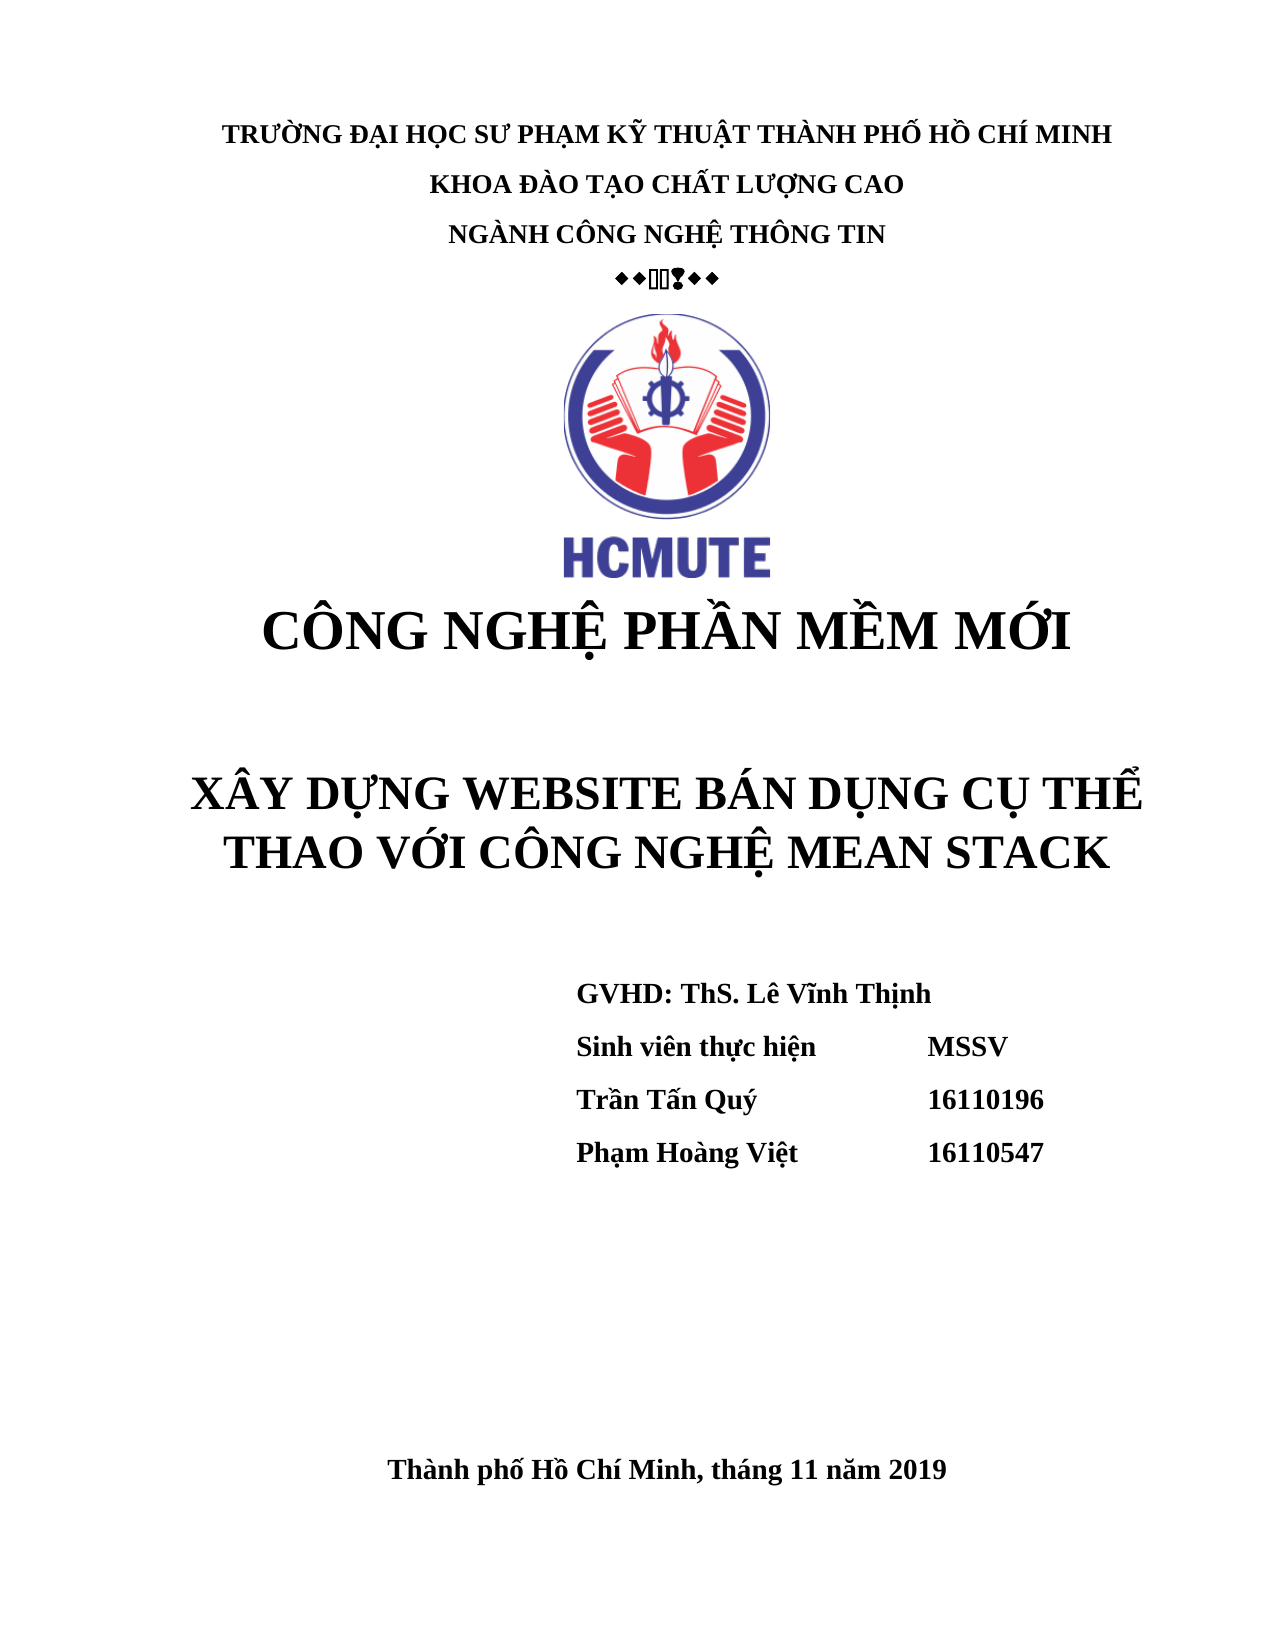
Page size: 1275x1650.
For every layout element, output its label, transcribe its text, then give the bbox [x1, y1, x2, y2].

picture [563, 314, 771, 578]
text Thành phố Hồ Chí Minh, tháng 11 năm 2019 [177, 1452, 1157, 1485]
text CÔNG NGHỆ PHẦN MỀM MỚI [177, 597, 1157, 662]
text Phạm Hoàng Việt 16110547 [576, 1135, 1157, 1168]
text XÂY DỰNG WEBSITE BÁN DỤNG CỤ THỂ THAO VỚI CÔNG NGHỆ MEAN STACK [177, 765, 1157, 879]
text GVHD: ThS. Lê Vĩnh Thịnh [576, 976, 1157, 1010]
text KHOA ĐÀO TẠO CHẤT LƯỢNG CAO [177, 168, 1157, 199]
text Trần Tấn Quý 16110196 [576, 1082, 1157, 1116]
text TRƯỜNG ĐẠI HỌC SƯ PHẠM KỸ THUẬT THÀNH PHỐ HỒ CHÍ MINH [177, 118, 1157, 149]
text Sinh viên thực hiện MSSV [576, 1029, 1157, 1063]
text NGÀNH CÔNG NGHỆ THÔNG TIN [177, 218, 1157, 250]
